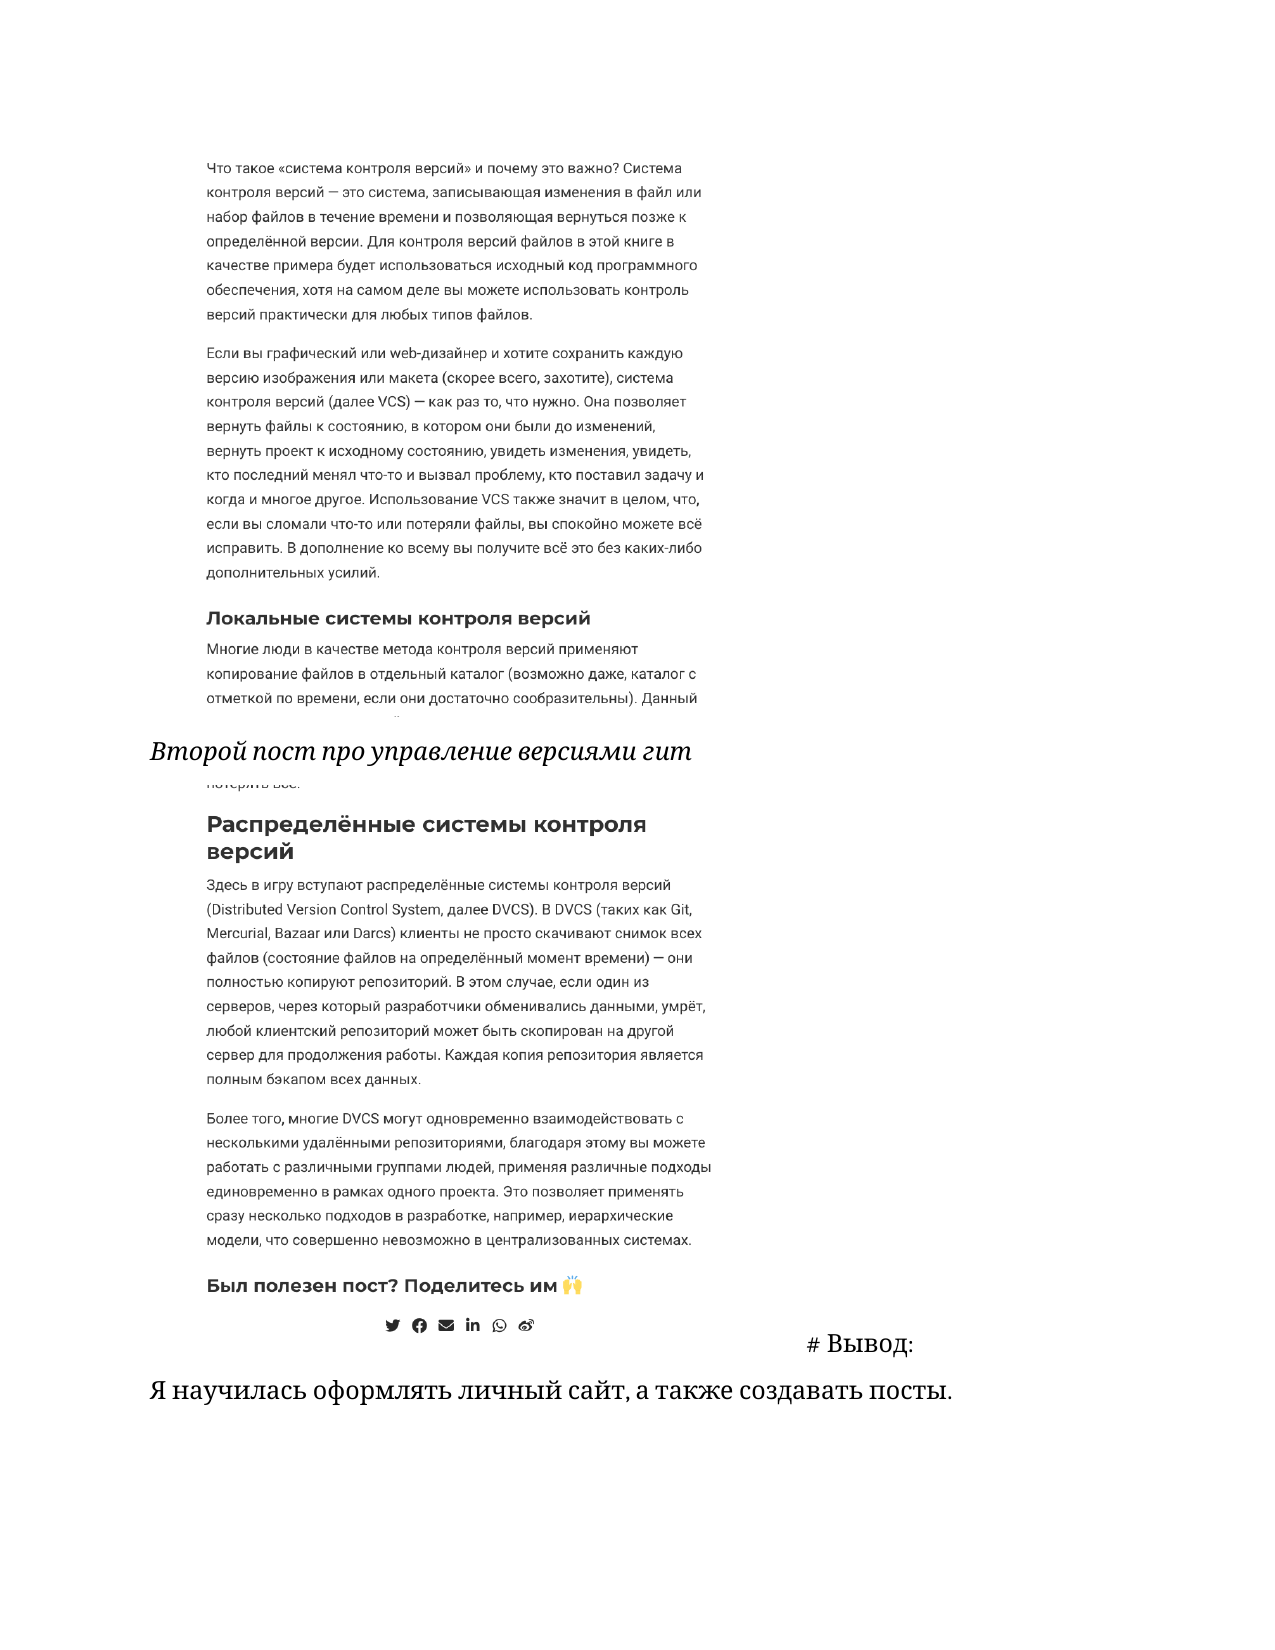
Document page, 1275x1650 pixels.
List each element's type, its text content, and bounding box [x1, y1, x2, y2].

text Второй пост про управление версиями гит [150, 738, 1125, 766]
text Я научилась оформлять личный сайт, а также создавать посты. [150, 1377, 1125, 1406]
picture [168, 785, 782, 1352]
picture [168, 150, 782, 717]
